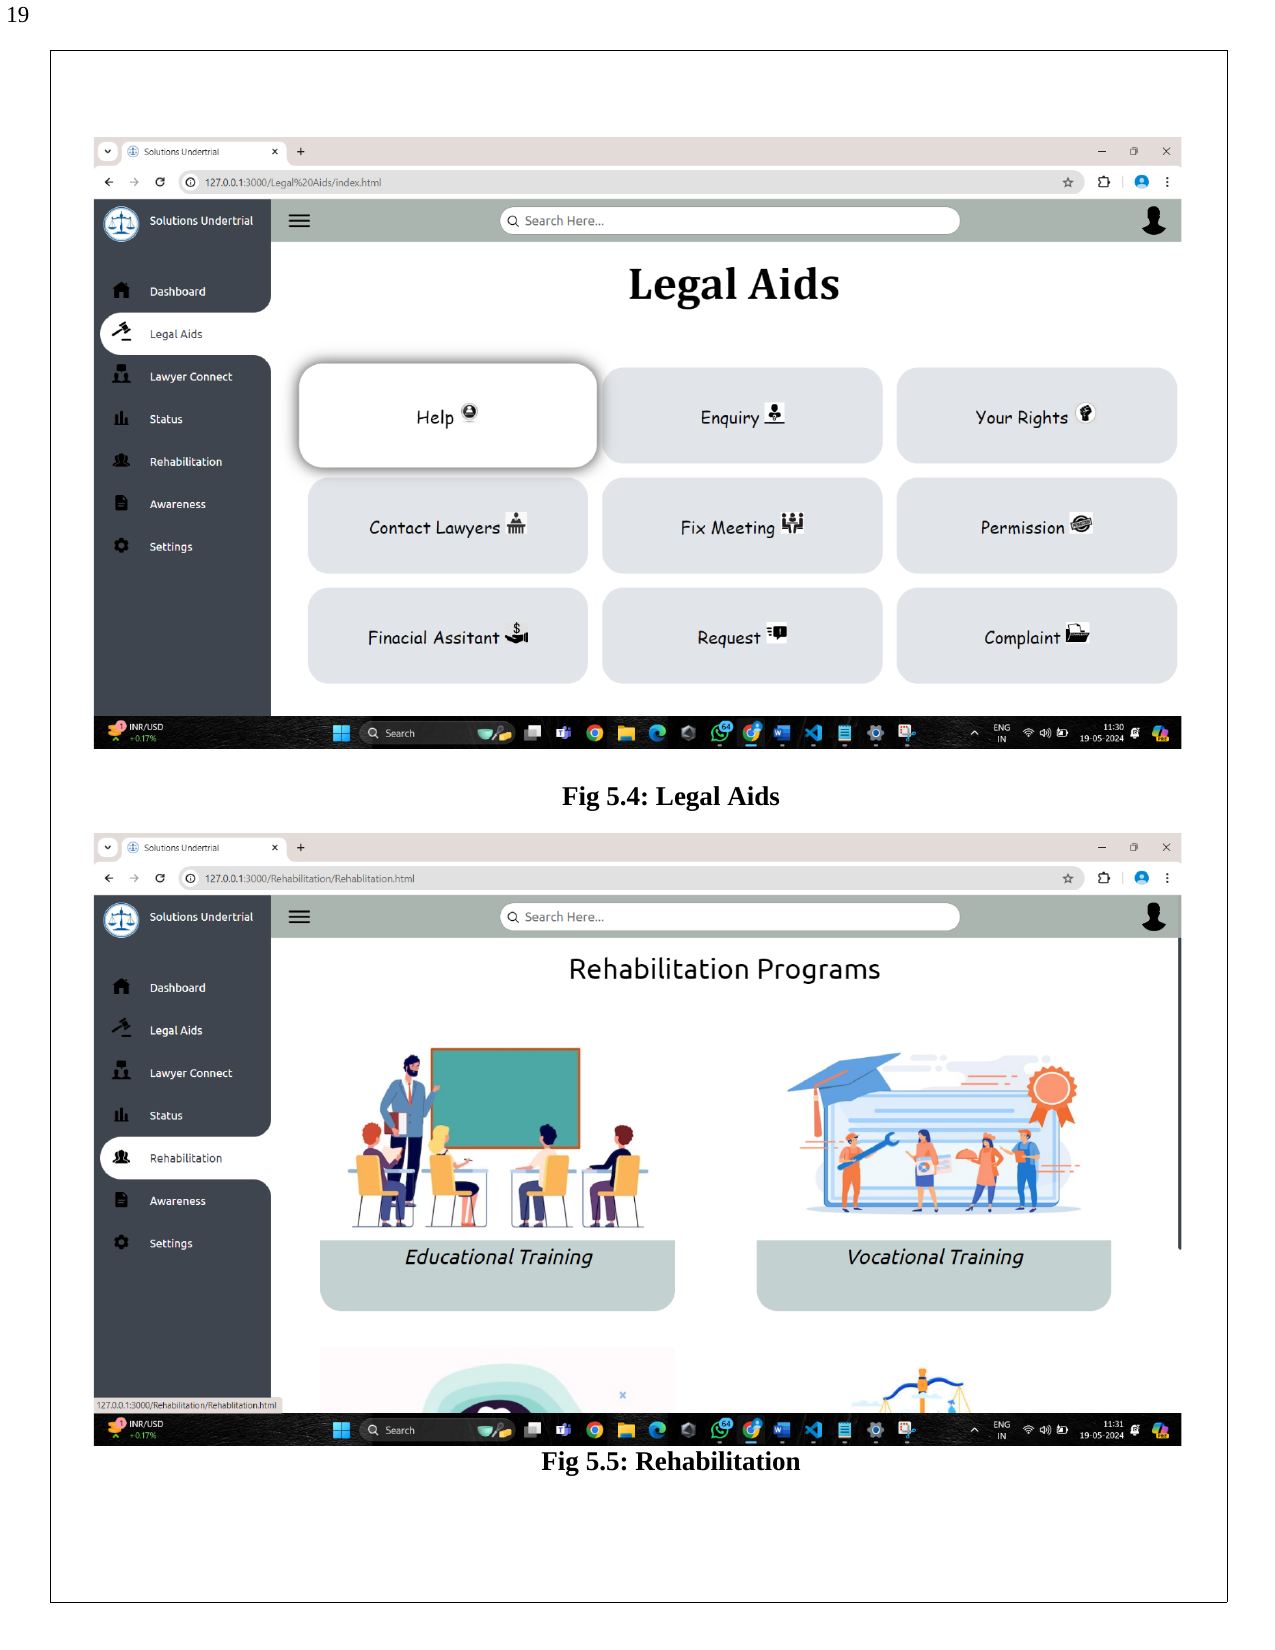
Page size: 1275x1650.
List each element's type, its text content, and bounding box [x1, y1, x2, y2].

picture [93, 833, 1182, 1446]
text Fig 5.4: Legal Aids [127, 780, 1214, 811]
picture [93, 137, 1182, 749]
